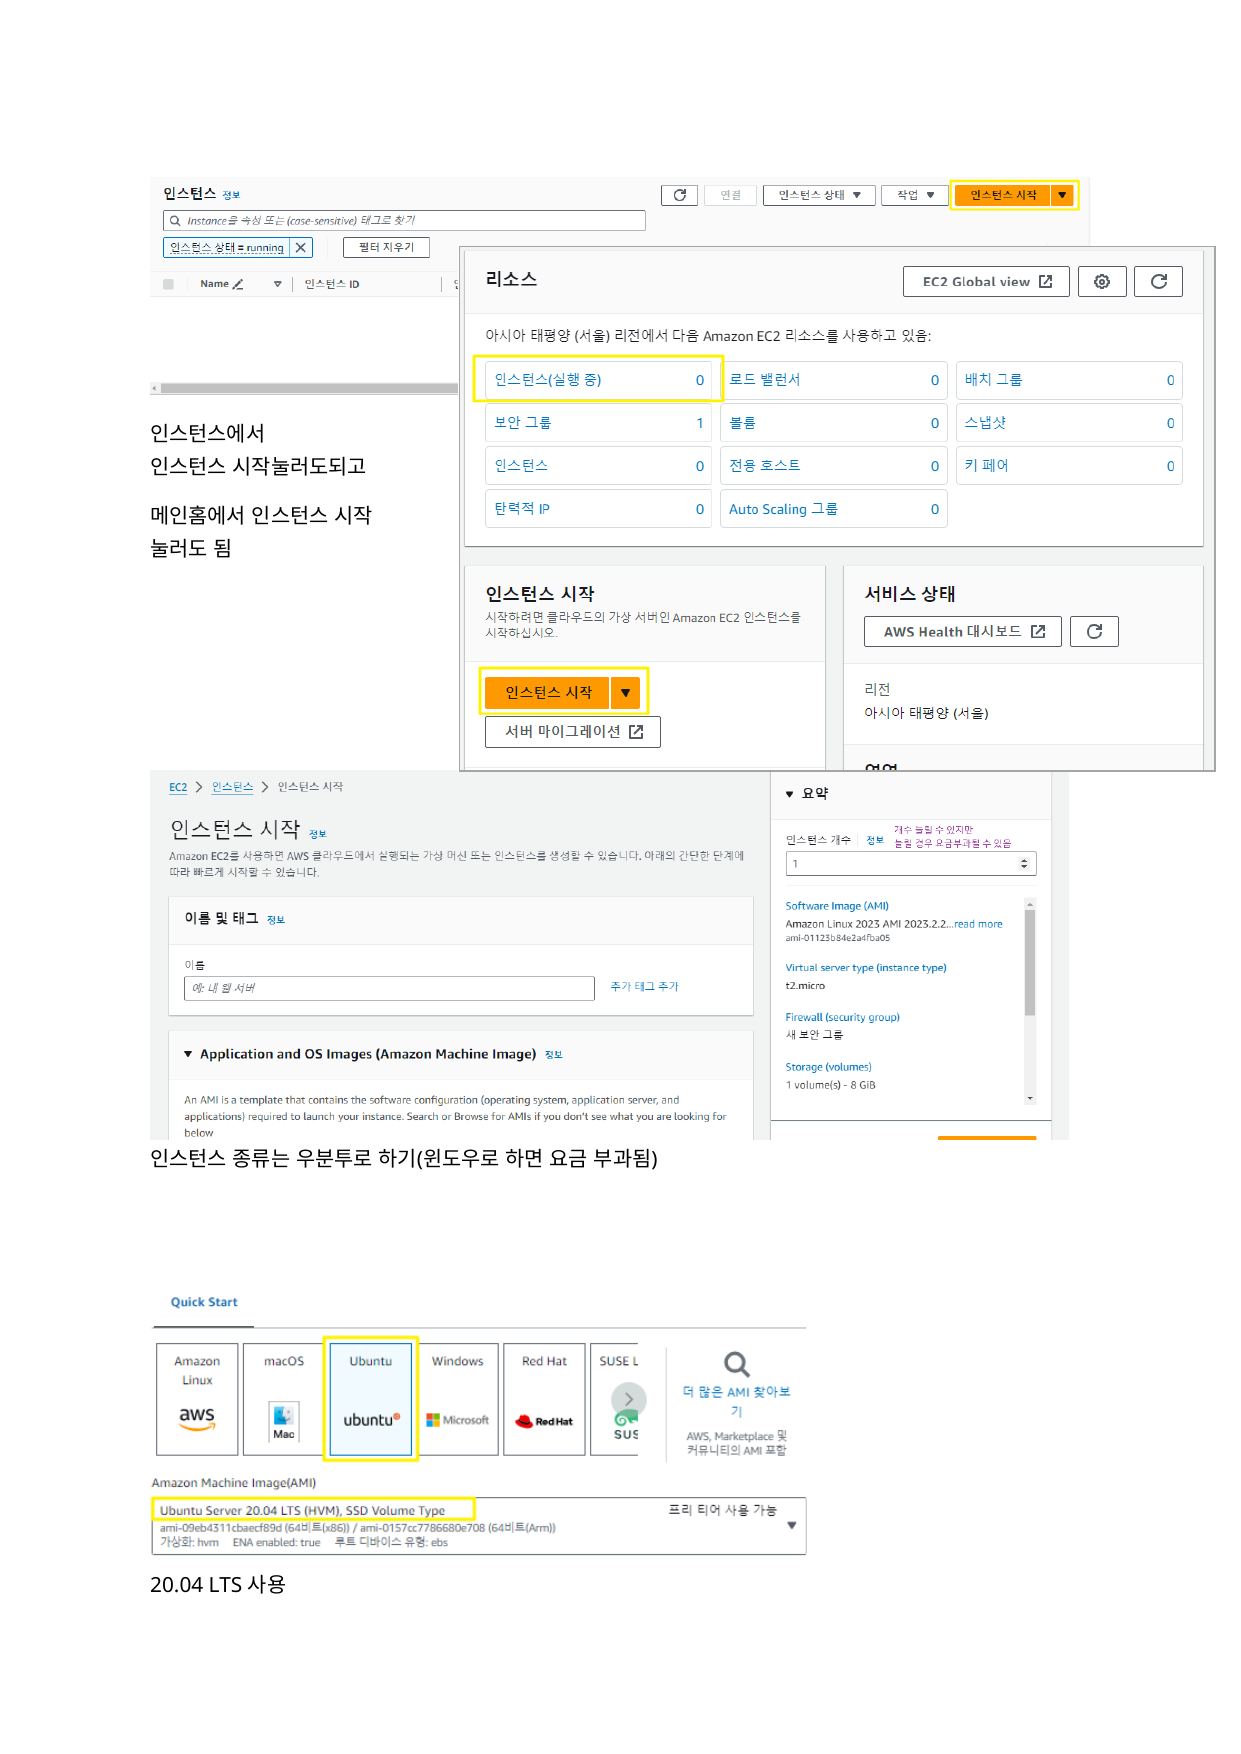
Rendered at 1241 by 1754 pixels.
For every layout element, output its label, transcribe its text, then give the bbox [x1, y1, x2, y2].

picture [150, 1286, 807, 1567]
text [150, 1286, 1090, 1599]
picture [150, 770, 1070, 1140]
text 인스턴스에서 인스턴스 시작눌러도되고 [150, 418, 458, 480]
picture [460, 247, 1214, 770]
picture [150, 177, 1091, 399]
text 메인홈에서 인스턴스 시작 눌러도 됨 [150, 499, 458, 562]
